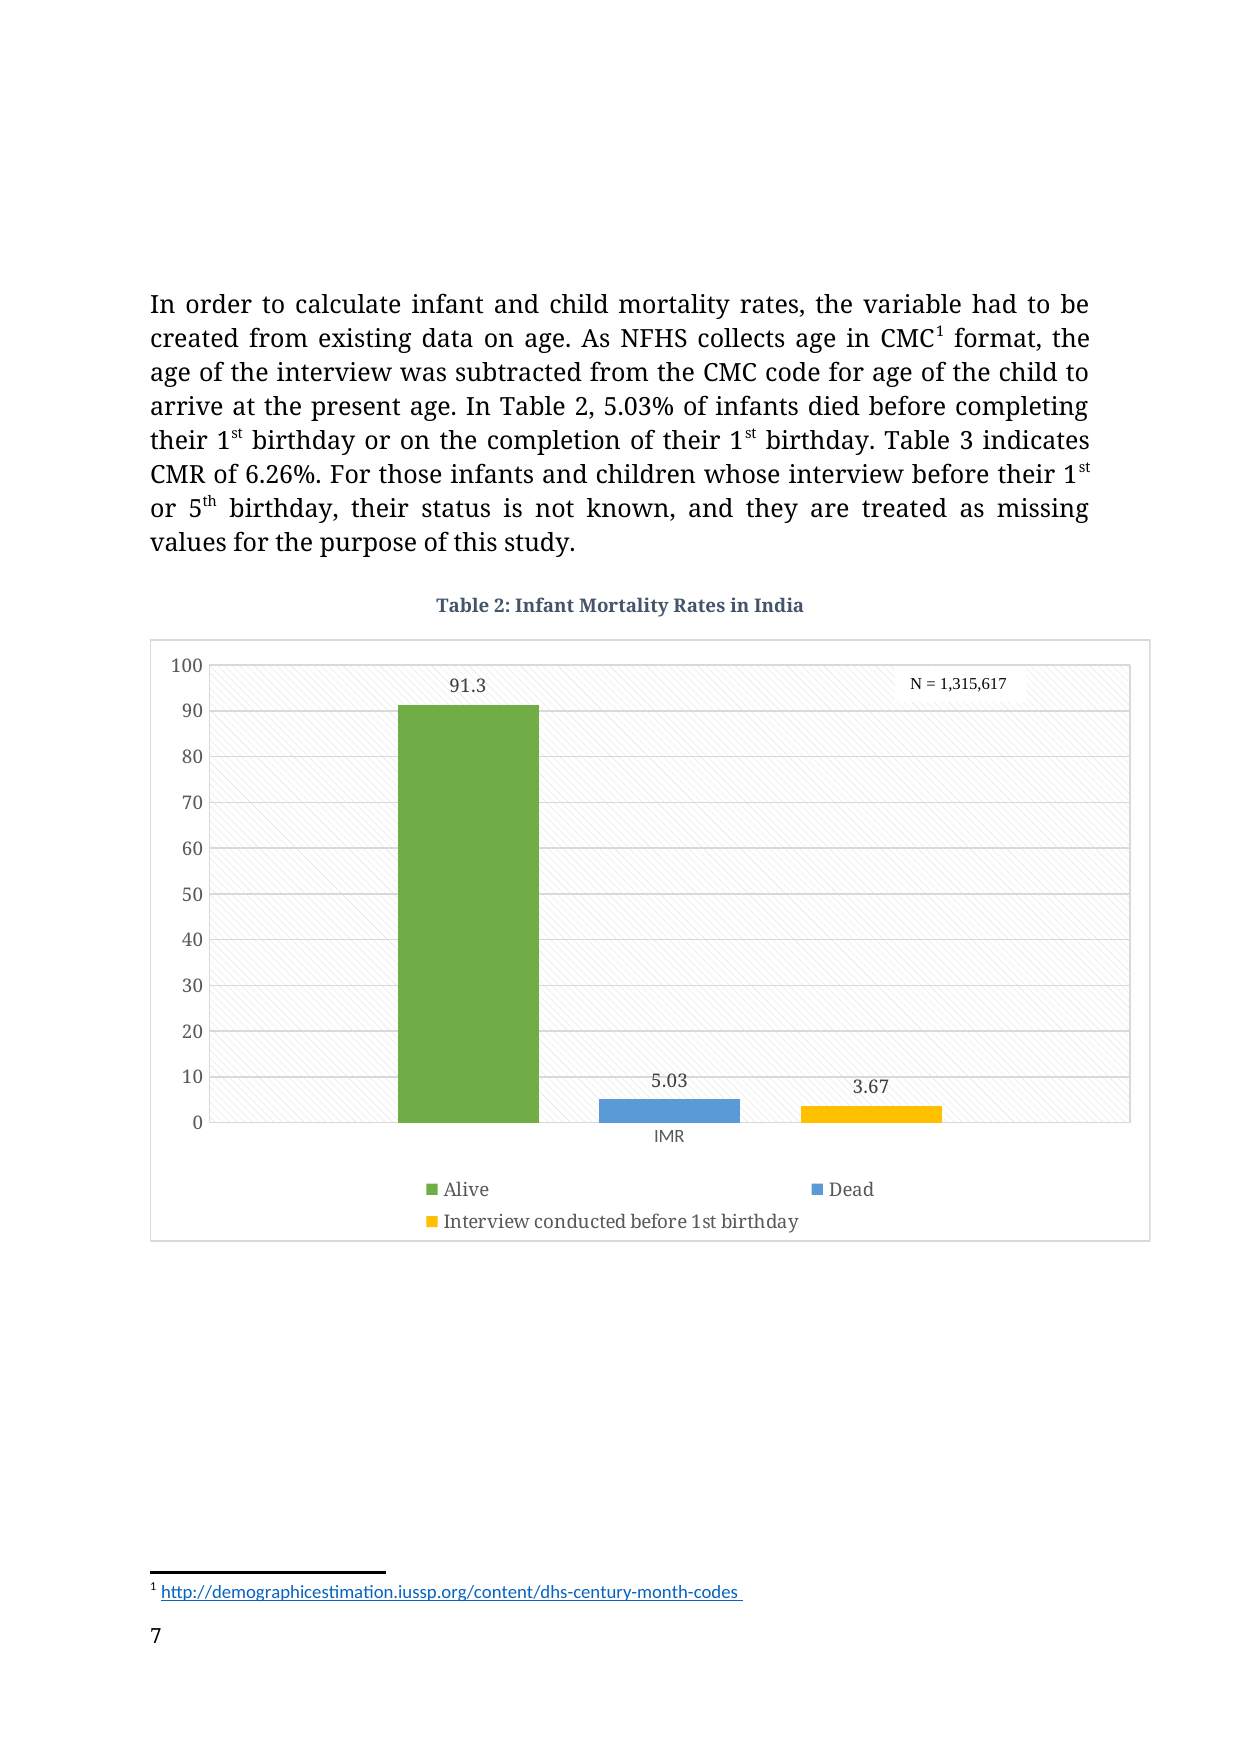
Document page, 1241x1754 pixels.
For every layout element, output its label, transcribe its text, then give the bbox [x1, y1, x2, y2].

text Table 2: Infant Mortality Rates in India [150, 593, 1090, 618]
text In order to calculate infant and child mortality rates, the variable had to be created from existing data on age. As NFHS collects age in CMC format, the age of the interview was subtracted from the CMC code for age of the child to arrive at the present age. In Table 2, 5.03% of infants died before completing their 1st birthday or on the completion of their 1st birthday. Table 3 indicates CMR of 6.26%. For those infants and children whose interview before their 1st or 5th birthday, their status is not known, and they are treated as missing values for the purpose of this study. [150, 286, 1090, 559]
